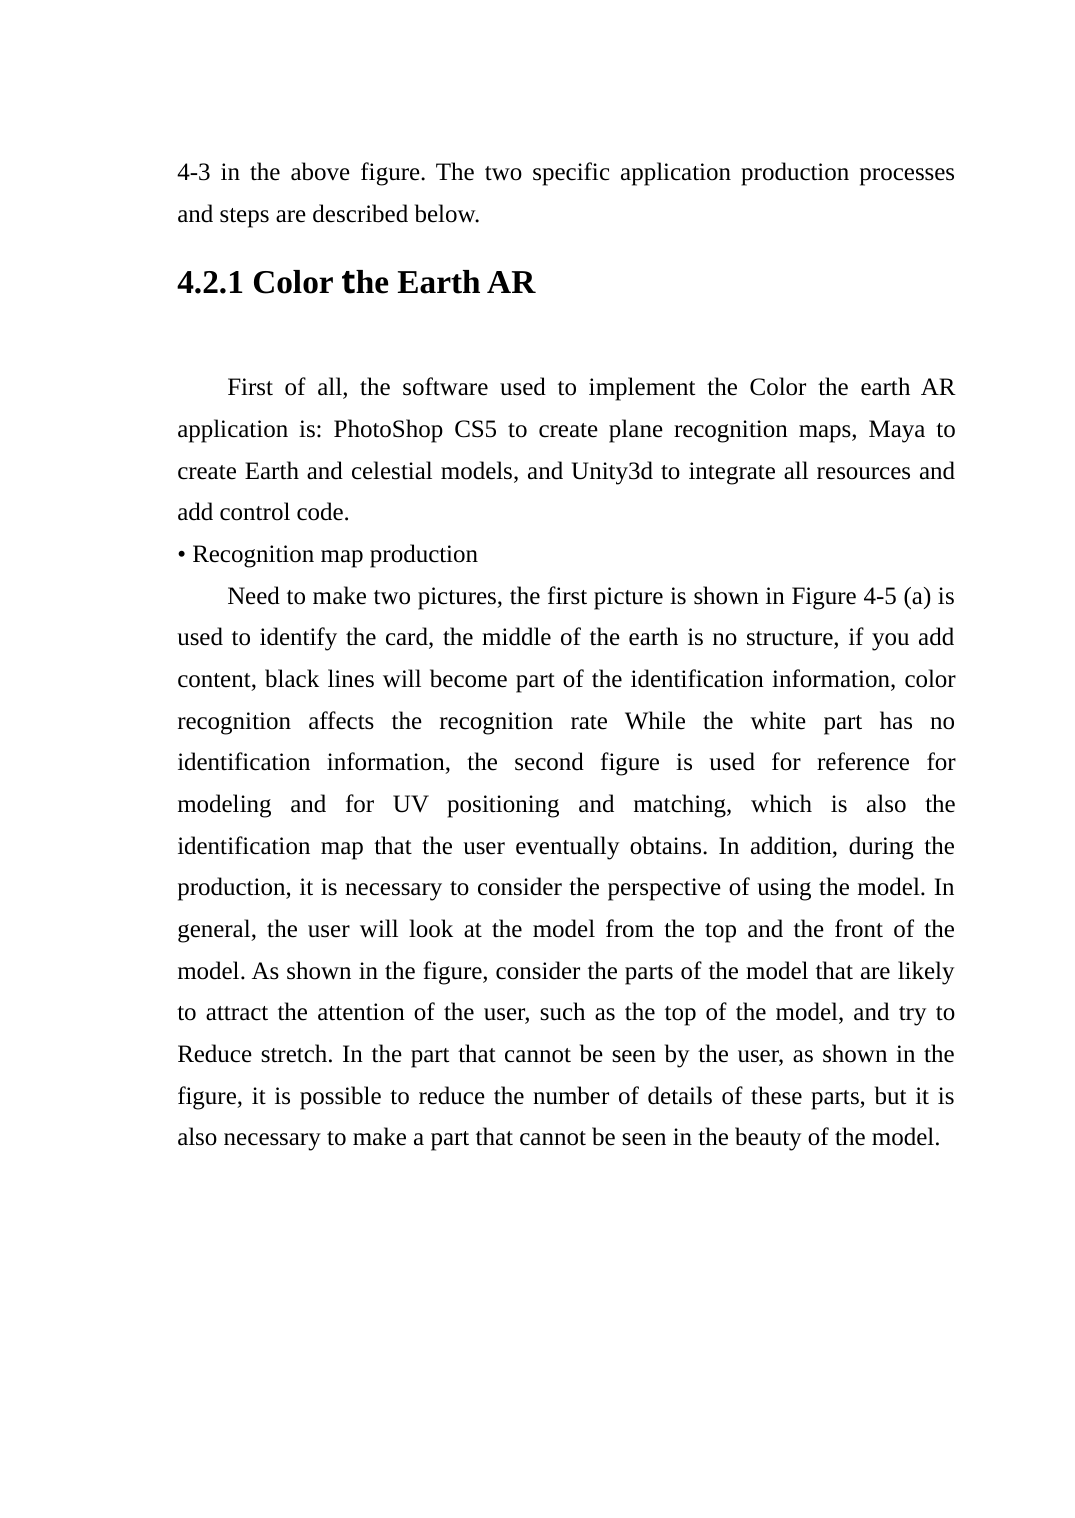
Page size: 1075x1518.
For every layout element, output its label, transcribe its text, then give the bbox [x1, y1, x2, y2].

text Need to make two pictures, the first picture is shown in Figure 4-5 (a) is used to identify the card, the middle of the earth is no structure, if you add content, black lines will become part of the identification information, color recognition affects the recognition rate While the white part has no identification information, the second figure is used for reference for modeling and for UV positioning and matching, which is also the identification map that the user eventually obtains. In addition, during the production, it is necessary to consider the perspective of using the model. In general, the user will look at the model from the top and the front of the model. As shown in the figure, consider the parts of the model that are likely to attract the attention of the user, such as the top of the model, and try to Reduce stretch. In the part that cannot be seen by the user, as shown in the figure, it is possible to reduce the number of details of these parts, but it is also necessary to make a part that cannot be seen in the beauty of the model. [177, 571, 956, 1154]
text • Recognition map production [177, 529, 956, 571]
text First of all, the software used to implement the Color the earth AR application is: PhotoShop CS5 to create plane recognition maps, Maya to create Earth and celestial models, and Unity3d to integrate all resources and add control code. [177, 362, 956, 529]
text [177, 147, 956, 230]
text 4.2.1 Color the Earth AR [177, 257, 956, 303]
